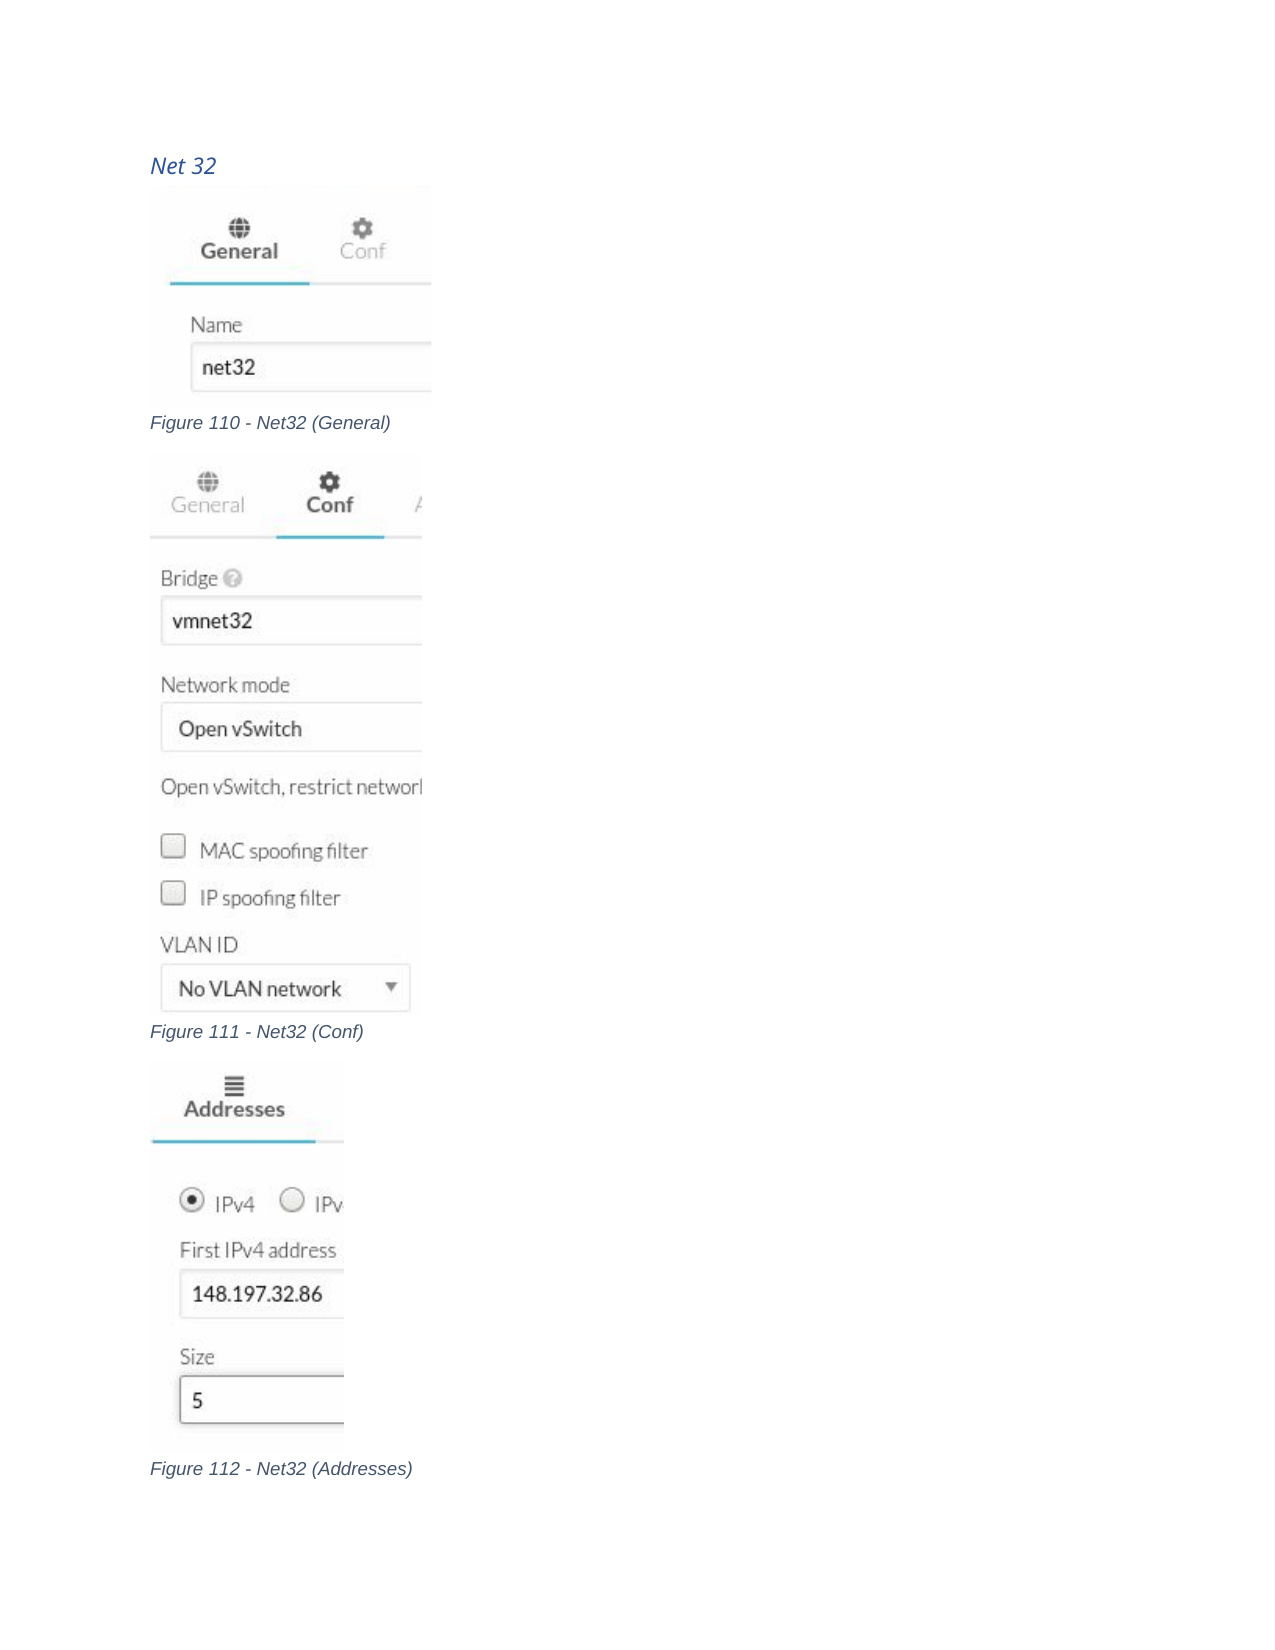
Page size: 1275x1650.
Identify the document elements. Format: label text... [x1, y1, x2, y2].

picture [150, 454, 422, 1017]
text Figure 111 - Net32 (Conf) [150, 1020, 1125, 1042]
text Figure 112 - Net32 (Addresses) [150, 1457, 1125, 1479]
text Figure 110 - Net32 (General) [150, 412, 1125, 433]
picture [150, 186, 432, 408]
picture [150, 1062, 344, 1454]
subtitle Net 32 [150, 150, 1125, 181]
